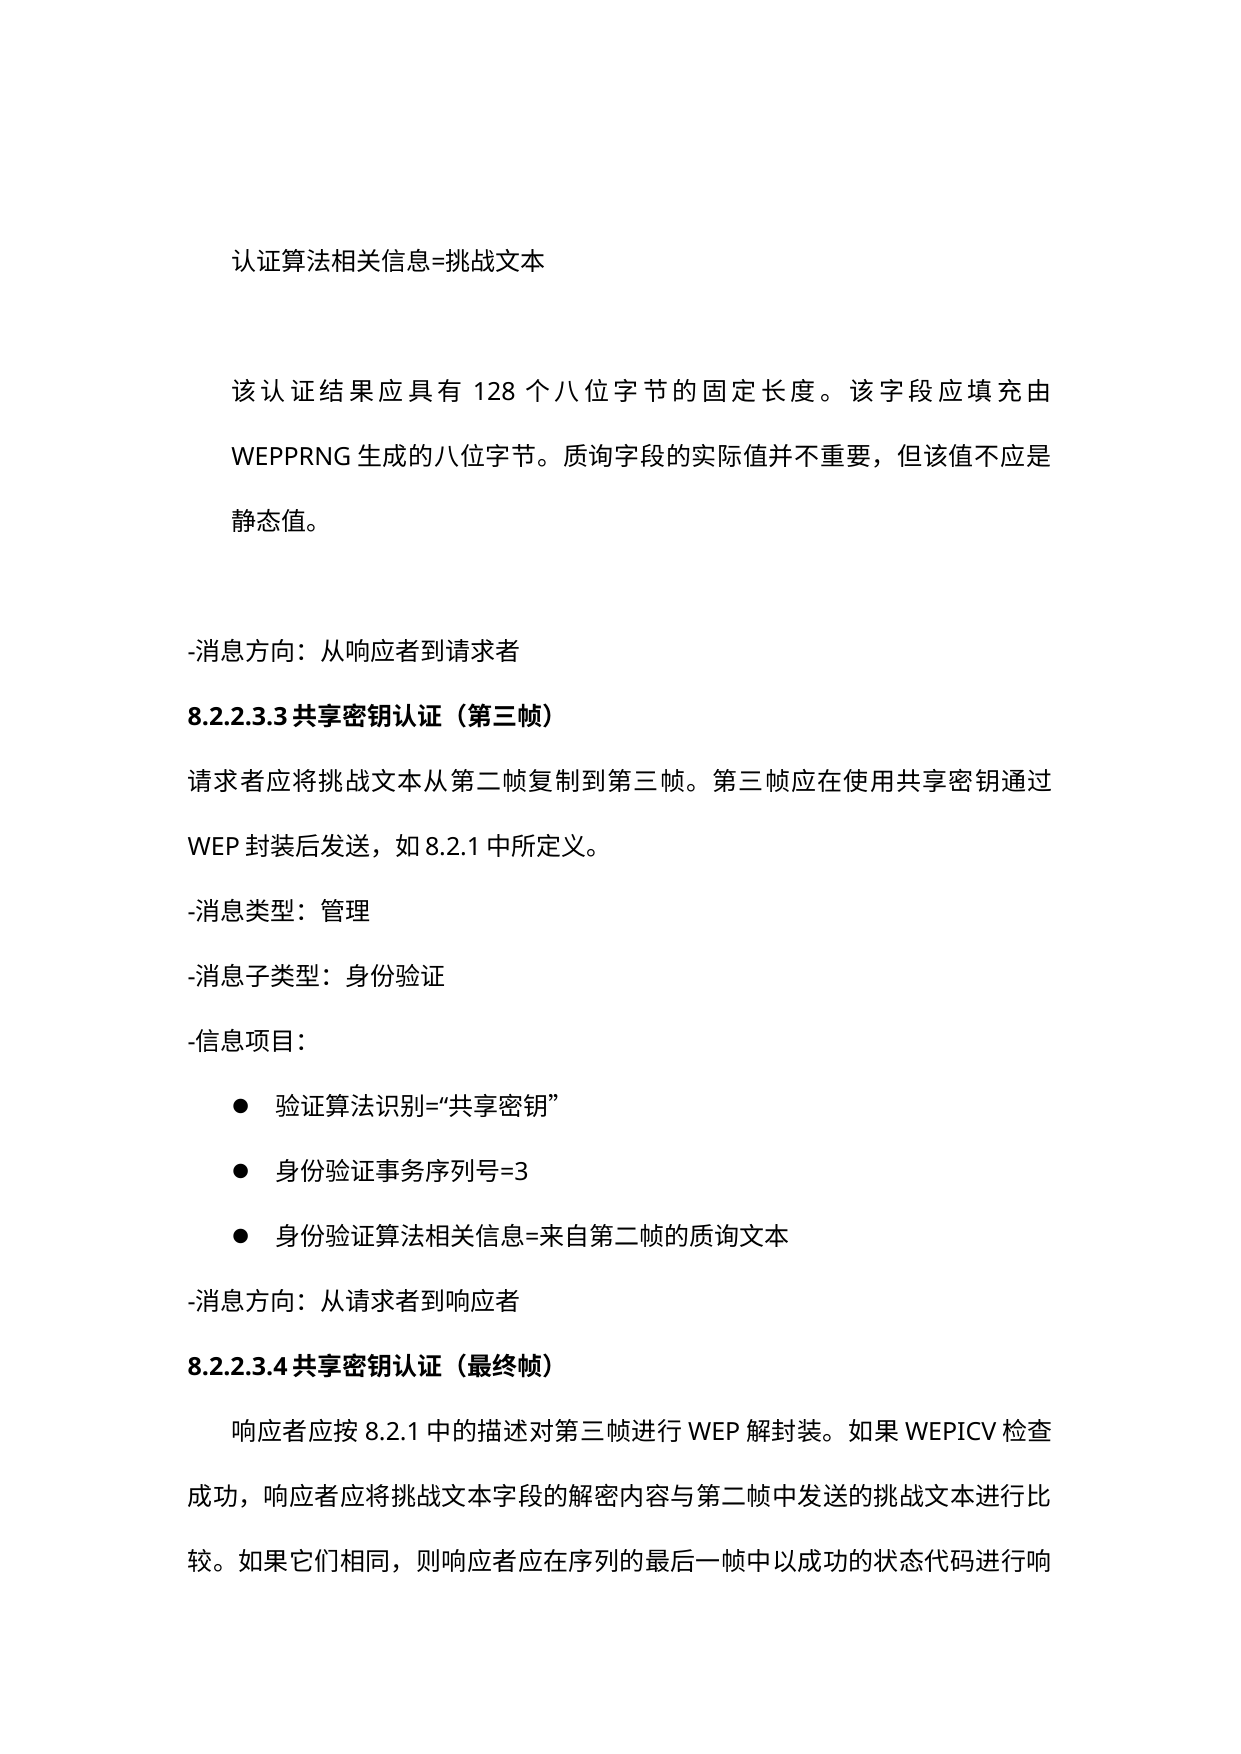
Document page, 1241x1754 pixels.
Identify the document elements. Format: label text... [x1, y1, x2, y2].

text 8.2.2.3.3共享密钥认证（第三帧） [187, 682, 1053, 747]
text -消息类型：管理 [187, 877, 1053, 942]
text -消息方向：从请求者到响应者 [187, 1267, 1053, 1332]
text 该认证结果应具有128个八位字节的固定长度。该字段应填充由WEPPRNG生成的八位字节。质询字段的实际值并不重要，但该值不应是静态值。 [231, 357, 1053, 552]
list 身份验证算法相关信息=来自第二帧的质询文本 [231, 1202, 1053, 1267]
text 认证算法相关信息=挑战文本 [187, 227, 1053, 292]
text 8.2.2.3.4共享密钥认证（最终帧） [187, 1332, 1053, 1397]
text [187, 1397, 1053, 1592]
list 验证算法识别=“共享密钥” [231, 1072, 1053, 1137]
text -消息方向：从响应者到请求者 [187, 617, 1053, 682]
text -信息项目： [187, 1007, 1053, 1072]
text 请求者应将挑战文本从第二帧复制到第三帧。第三帧应在使用共享密钥通过WEP封装后发送，如8.2.1中所定义。 [187, 747, 1053, 877]
text -消息子类型：身份验证 [187, 942, 1053, 1007]
list 身份验证事务序列号=3 [231, 1137, 1053, 1202]
